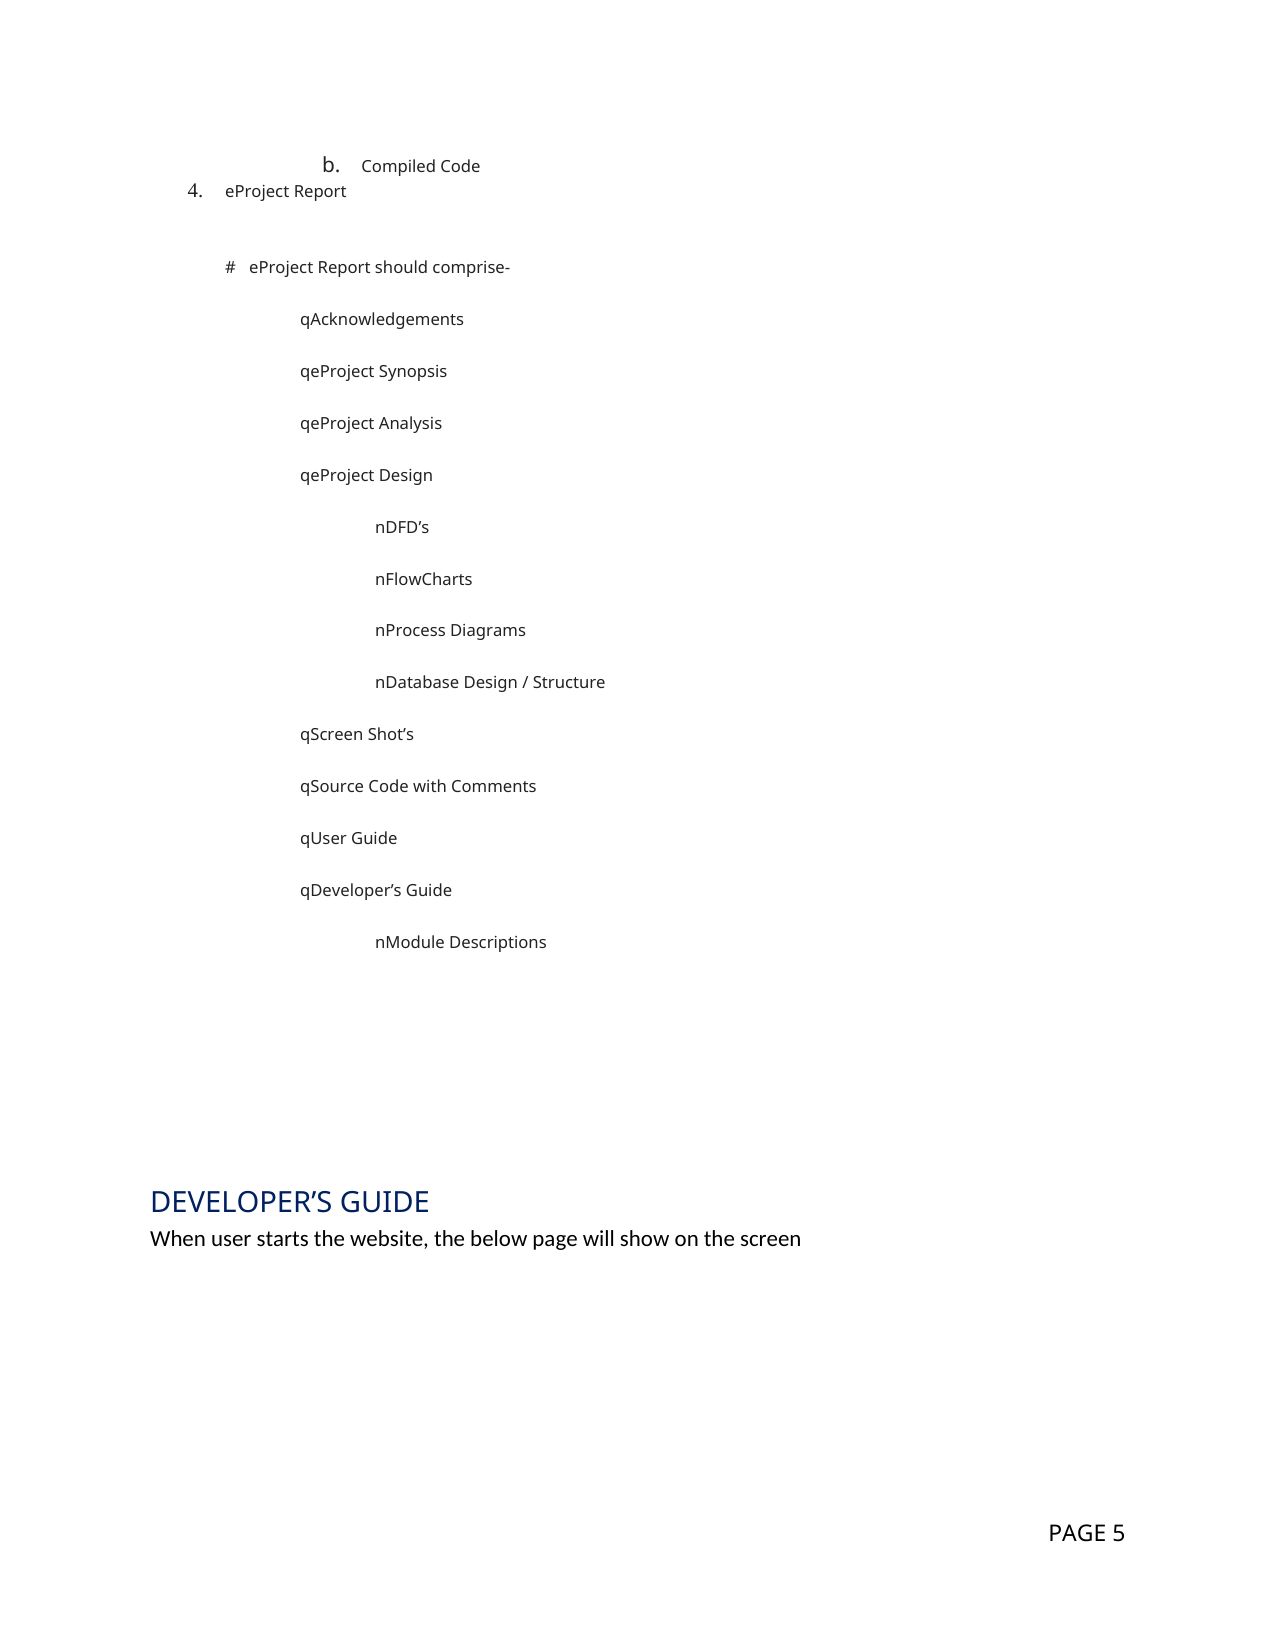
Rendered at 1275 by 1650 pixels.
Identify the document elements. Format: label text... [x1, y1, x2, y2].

subtitle DEVELOPER’S GUIDE [150, 1181, 1125, 1221]
text qDeveloper’s Guide [300, 878, 1125, 901]
text b. Compiled Code [322, 150, 1125, 178]
text qeProject Analysis [300, 412, 1125, 434]
text qAcknowledgements [300, 308, 1125, 331]
text qSource Code with Comments [300, 775, 1125, 797]
text # eProject Report should comprise- [225, 256, 1125, 279]
text nDatabase Design / Structure [375, 671, 1125, 694]
text qUser Guide [300, 827, 1125, 849]
list eProject Report [187, 178, 1125, 203]
text nFlowCharts [375, 567, 1125, 590]
text nProcess Diagrams [375, 619, 1125, 642]
text nModule Descriptions [375, 930, 1125, 953]
text nDFD’s [375, 515, 1125, 538]
text qeProject Synopsis [300, 360, 1125, 382]
text qeProject Design [300, 463, 1125, 486]
text When user starts the website, the below page will show on the screen [150, 1224, 1125, 1252]
text qScreen Shot’s [300, 723, 1125, 746]
